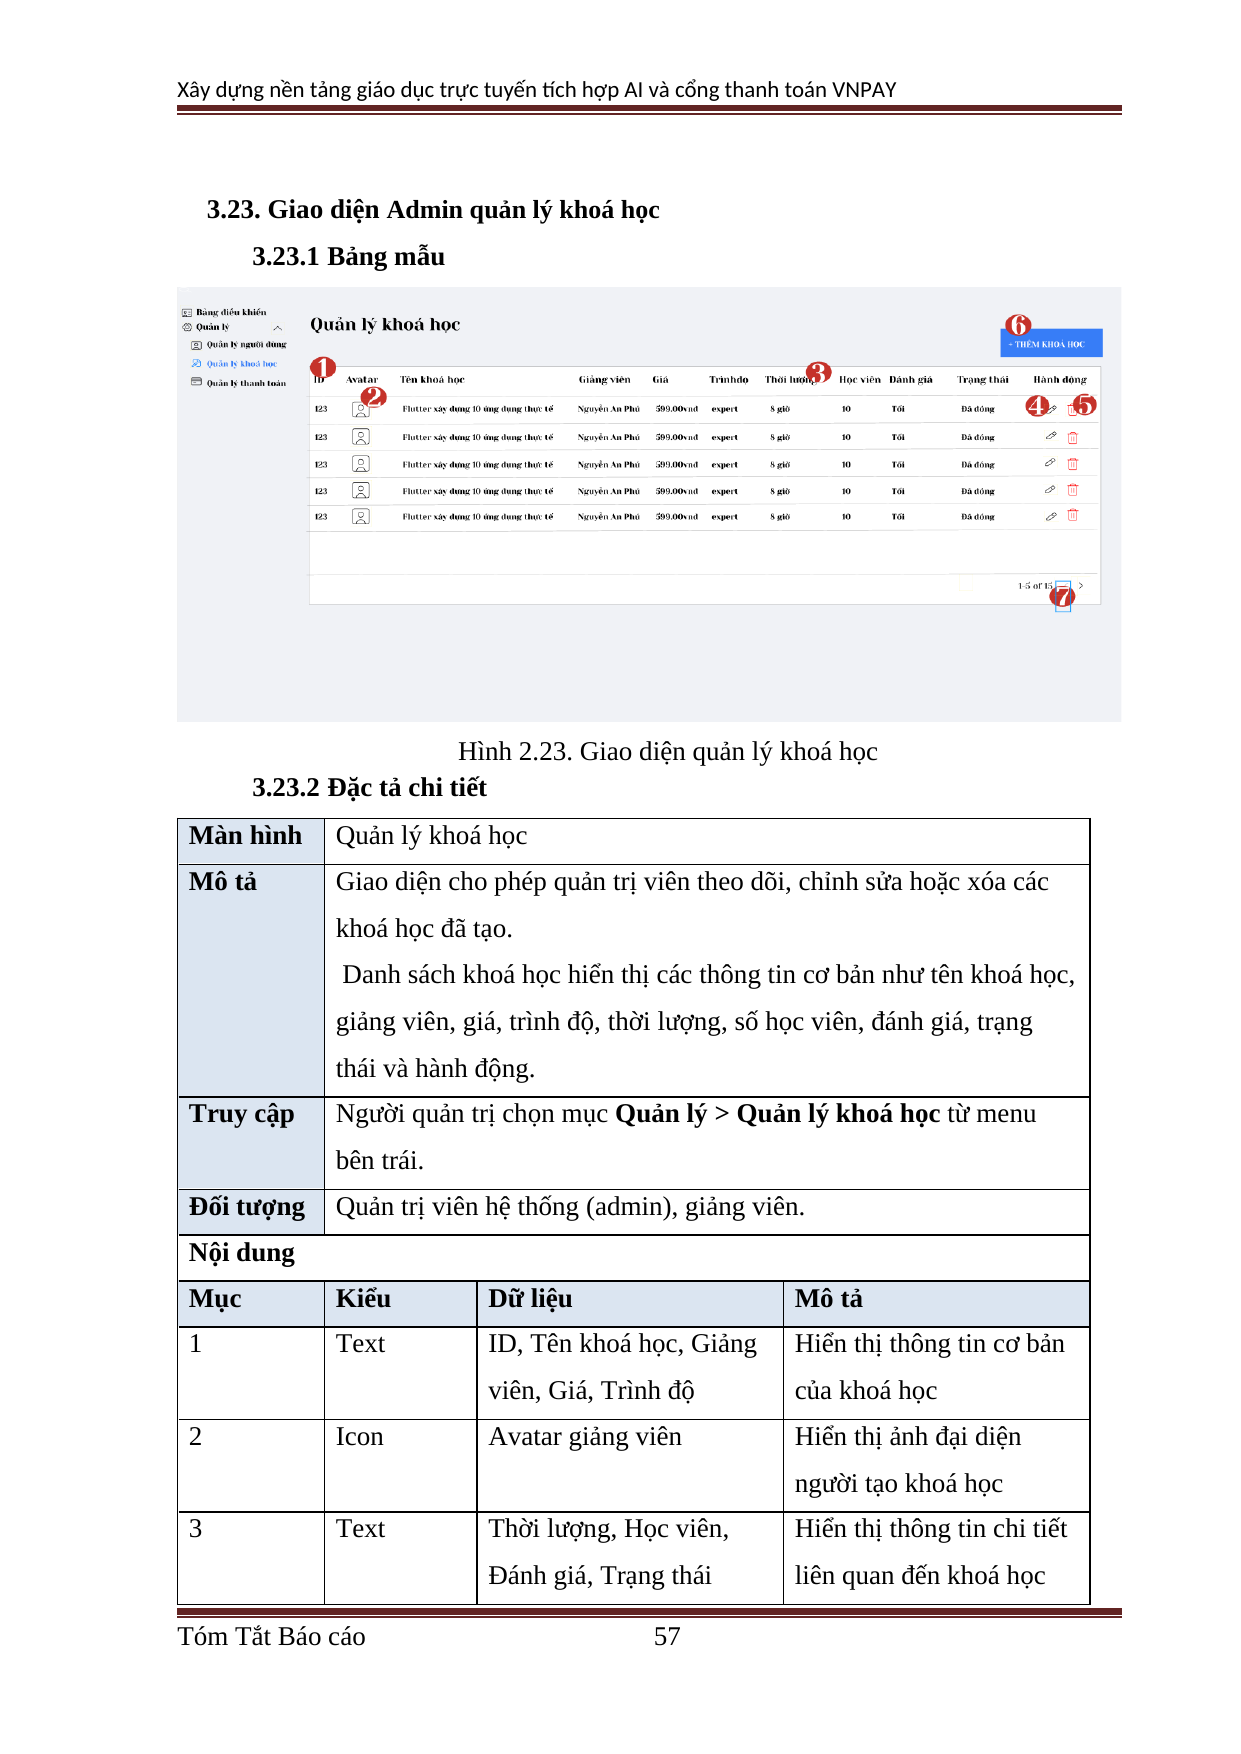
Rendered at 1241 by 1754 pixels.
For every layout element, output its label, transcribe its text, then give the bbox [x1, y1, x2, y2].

table_cell Mục [178, 1281, 324, 1326]
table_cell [784, 1513, 1089, 1603]
text 3.23. Giao diện Admin quản lý khoá học [207, 194, 1122, 225]
table_cell Hiển thị ảnh đại diện người tạo khoá học [784, 1420, 1089, 1511]
table_cell Giao diện cho phép quản trị viên theo dõi, chỉnh sửa hoặc xóa các khoá học đã tạo. Danh sách khoá học hiển thị các thông tin cơ bản như tên khoá học, giảng viên, giá, trình độ, thời lượng, số học viên, đánh giá, trạng thái và hành động. [325, 865, 1089, 1096]
table_cell Mô tả [178, 865, 324, 1096]
table_cell Đối tượng [178, 1190, 324, 1234]
table_cell Kiểu [325, 1282, 476, 1326]
list Bảng mẫu [252, 240, 1122, 271]
table_cell 1 [178, 1327, 324, 1418]
table_cell Hiển thị thông tin cơ bản của khoá học [784, 1328, 1089, 1418]
table_cell Quản trị viên hệ thống (admin), giảng viên. [325, 1190, 1089, 1234]
table_cell 3 [178, 1512, 324, 1603]
table_cell Text [325, 1328, 476, 1418]
list Đặc tả chi tiết [252, 771, 1122, 802]
table_cell Mô tả [784, 1282, 1089, 1326]
table_cell Icon [325, 1420, 476, 1511]
table_cell Text [325, 1513, 476, 1603]
table_cell Nội dung [178, 1235, 1089, 1280]
list Hình 2.23. Giao diện quản lý khoá học [214, 735, 1122, 766]
table_cell Người quản trị chọn mục Quản lý > Quản lý khoá học từ menu bên trái. [325, 1098, 1089, 1188]
table_cell 2 [178, 1420, 324, 1511]
table_header Màn hình [178, 819, 324, 863]
table_cell ID, Tên khoá học, Giảng viên, Giá, Trình độ [478, 1328, 783, 1418]
table_header Quản lý khoá học [325, 819, 1089, 863]
table_cell Avatar giảng viên [478, 1420, 783, 1511]
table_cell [478, 1513, 783, 1603]
table_cell Dữ liệu [478, 1282, 783, 1326]
picture [177, 287, 1122, 722]
table_cell Truy cập [178, 1097, 324, 1188]
